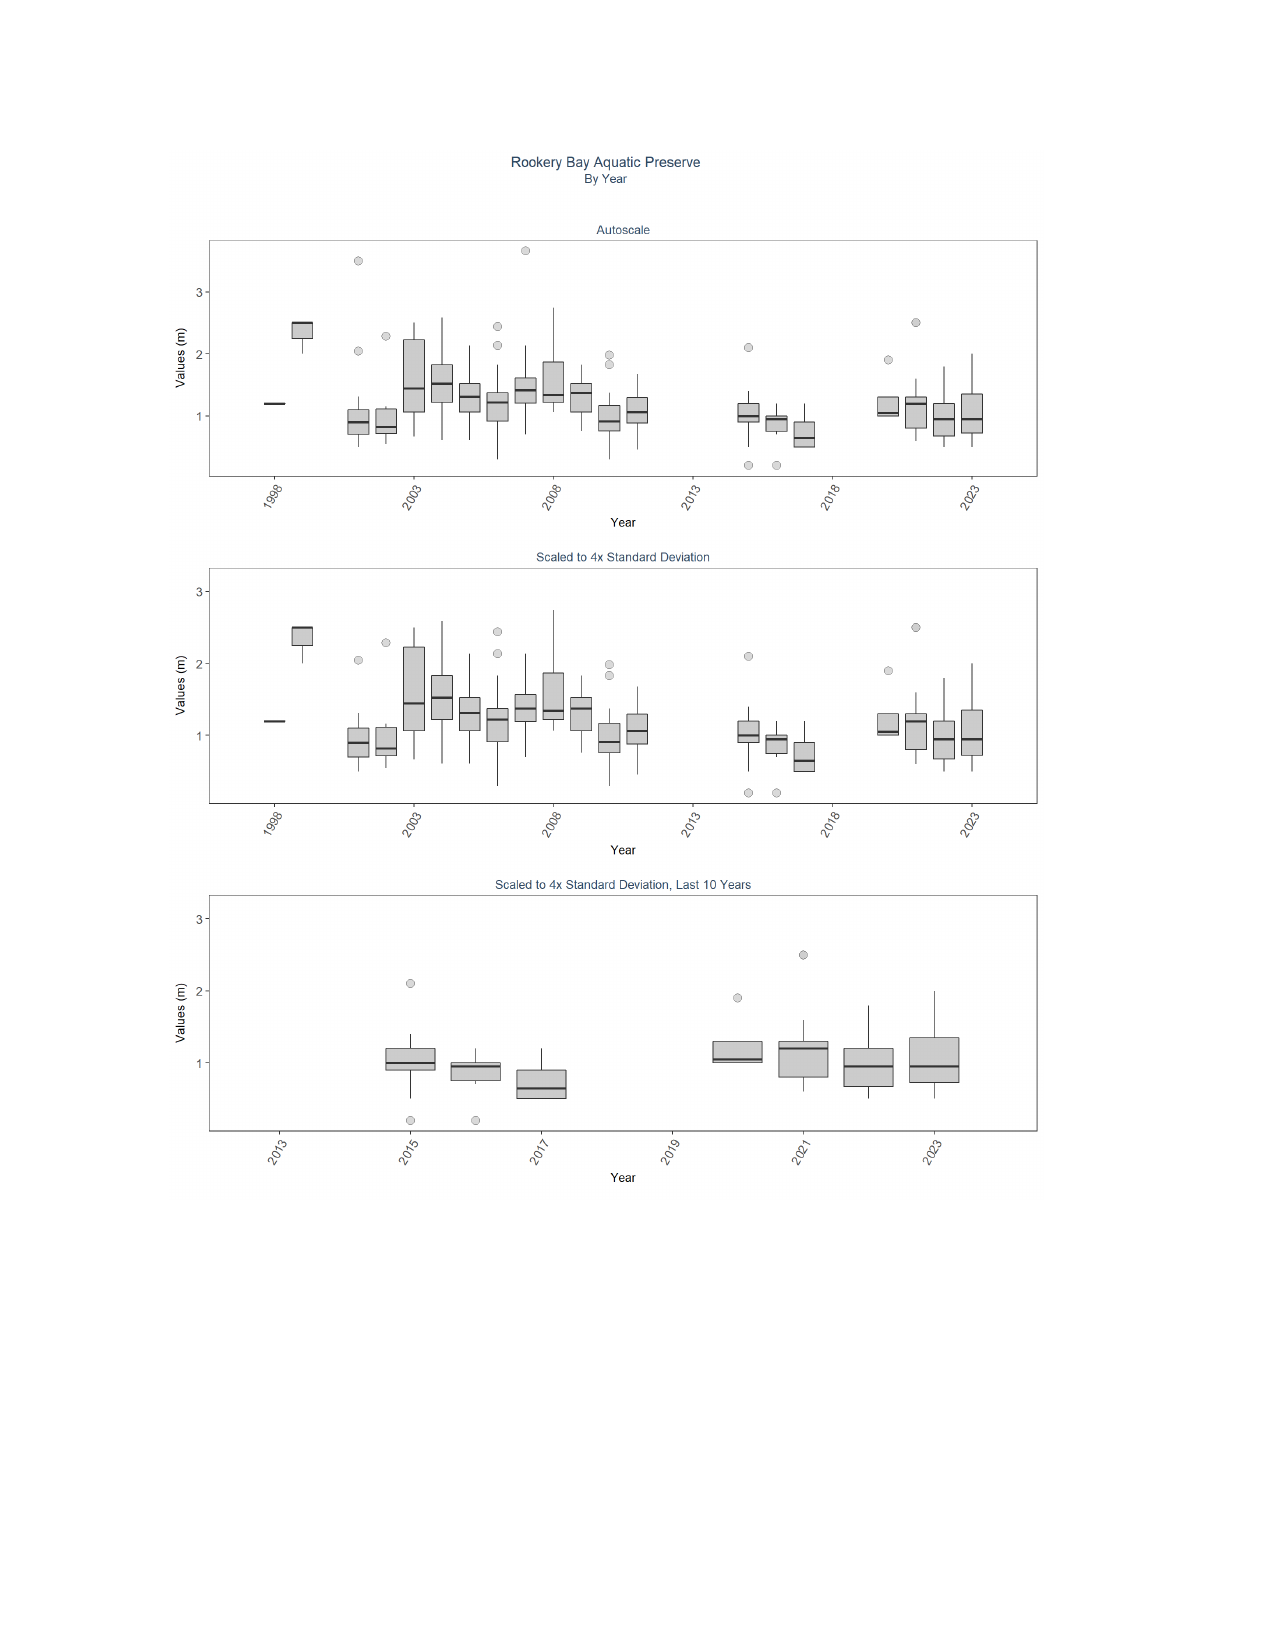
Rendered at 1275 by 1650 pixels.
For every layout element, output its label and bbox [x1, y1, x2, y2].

picture [168, 150, 1044, 1200]
